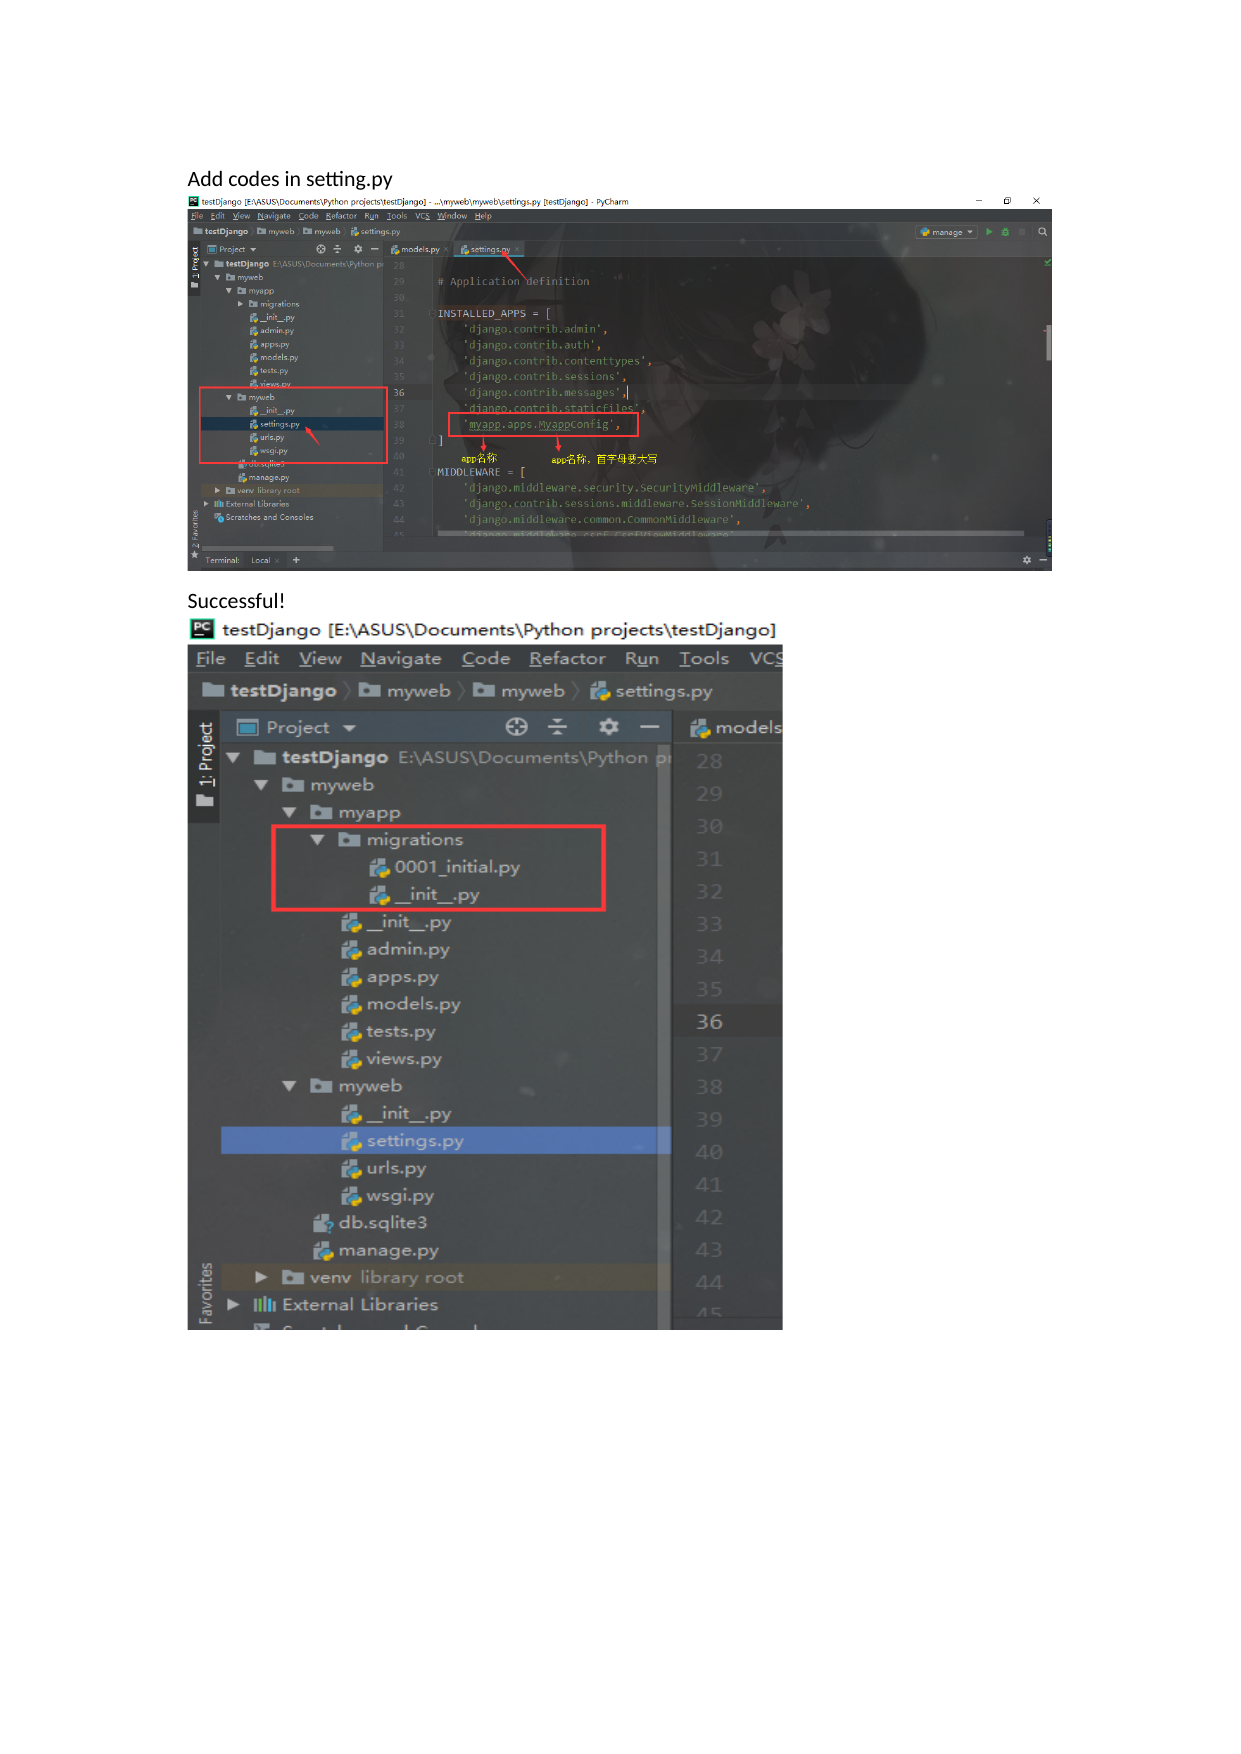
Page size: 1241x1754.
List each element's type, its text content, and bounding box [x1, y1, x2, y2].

picture [187, 617, 783, 1330]
picture [187, 194, 1052, 571]
list Add codes in setting.py [187, 162, 1053, 194]
list Successful! [187, 584, 1053, 617]
